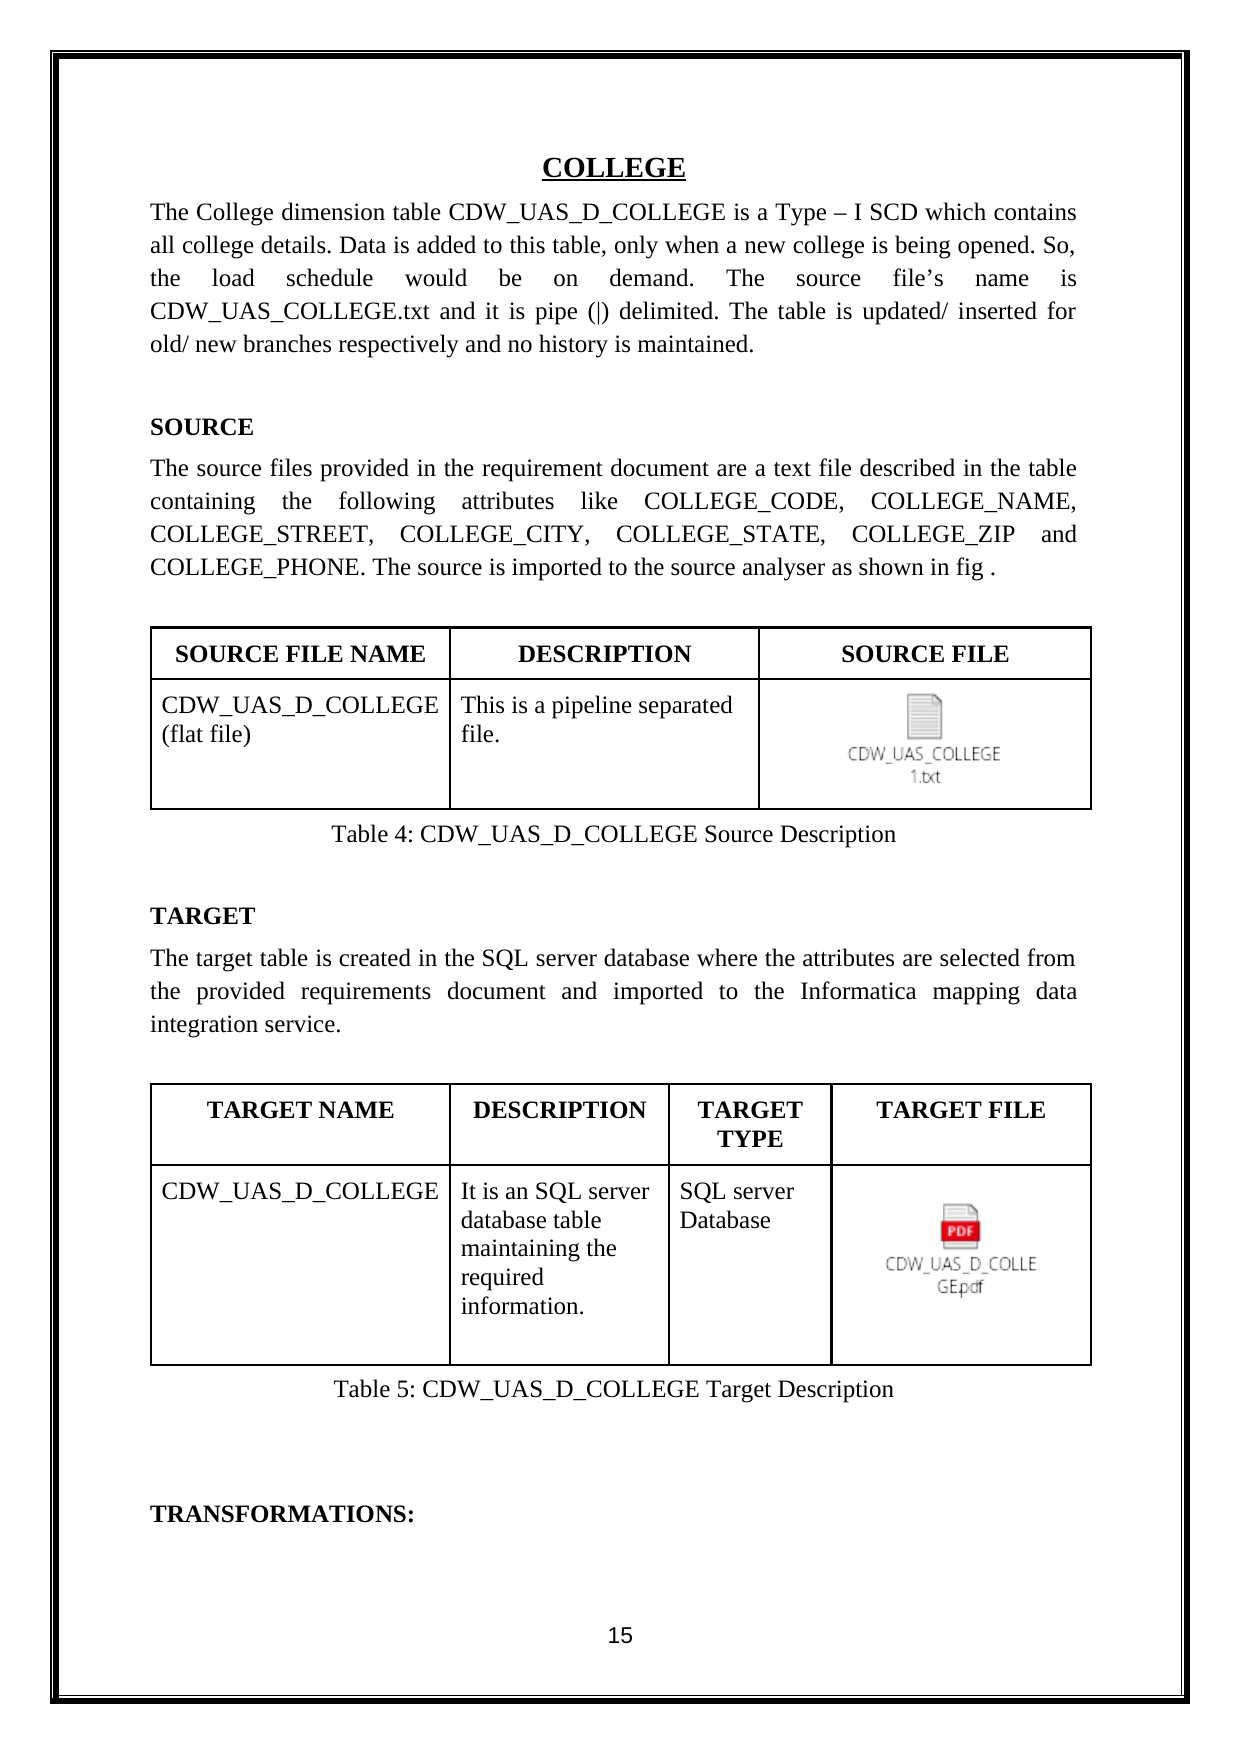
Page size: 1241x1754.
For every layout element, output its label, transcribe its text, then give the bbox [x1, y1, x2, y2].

table_header TARGET FILE [833, 1085, 1090, 1163]
table_header TARGET TYPE [670, 1085, 830, 1163]
table_header DESCRIPTION [451, 629, 758, 678]
table_cell [760, 680, 1090, 808]
text SOURCE [150, 412, 1078, 440]
table_header SOURCE FILE [760, 629, 1090, 678]
table_cell CDW_UAS_D_COLLEGE (flat file) [152, 680, 449, 808]
table_header DESCRIPTION [451, 1085, 668, 1163]
table_cell [833, 1166, 1090, 1364]
table_header TARGET NAME [152, 1085, 449, 1163]
text The College dimension table CDW_UAS_D_COLLEGE is a Type – I SCD which contains all college details. Data is added to this table, only when a new college is being opened. So, the load schedule would be on demand. The source file’s name is CDW_UAS_COLLEGE.txt and it is pipe (|) delimited. The table is updated/ inserted for old/ new branches respectively and no history is maintained. [150, 197, 1078, 358]
text Table 5: CDW_UAS_D_COLLEGE Target Description [150, 1374, 1078, 1403]
text Table 4: CDW_UAS_D_COLLEGE Source Description [150, 819, 1078, 847]
table_cell CDW_UAS_D_COLLEGE [152, 1166, 449, 1364]
text The source files provided in the requirement document are a text file described in the table containing the following attributes like COLLEGE_CODE, COLLEGE_NAME, COLLEGE_STREET, COLLEGE_CITY, COLLEGE_STATE, COLLEGE_ZIP and COLLEGE_PHONE. The source is imported to the source analyser as shown in fig . [150, 453, 1078, 581]
table_cell It is an SQL server database table maintaining the required information. [451, 1166, 668, 1364]
table_cell This is a pipeline separated file. [451, 680, 758, 808]
text TRANSFORMATIONS: [150, 1499, 1078, 1527]
text The target table is created in the SQL server database where the attributes are selected from the provided requirements document and imported to the Informatica mapping data integration service. [150, 943, 1078, 1037]
table_header SOURCE FILE NAME [152, 629, 449, 678]
table_cell SQL server Database [670, 1166, 830, 1364]
text TARGET [150, 901, 1078, 930]
text COLLEGE [150, 150, 1078, 183]
